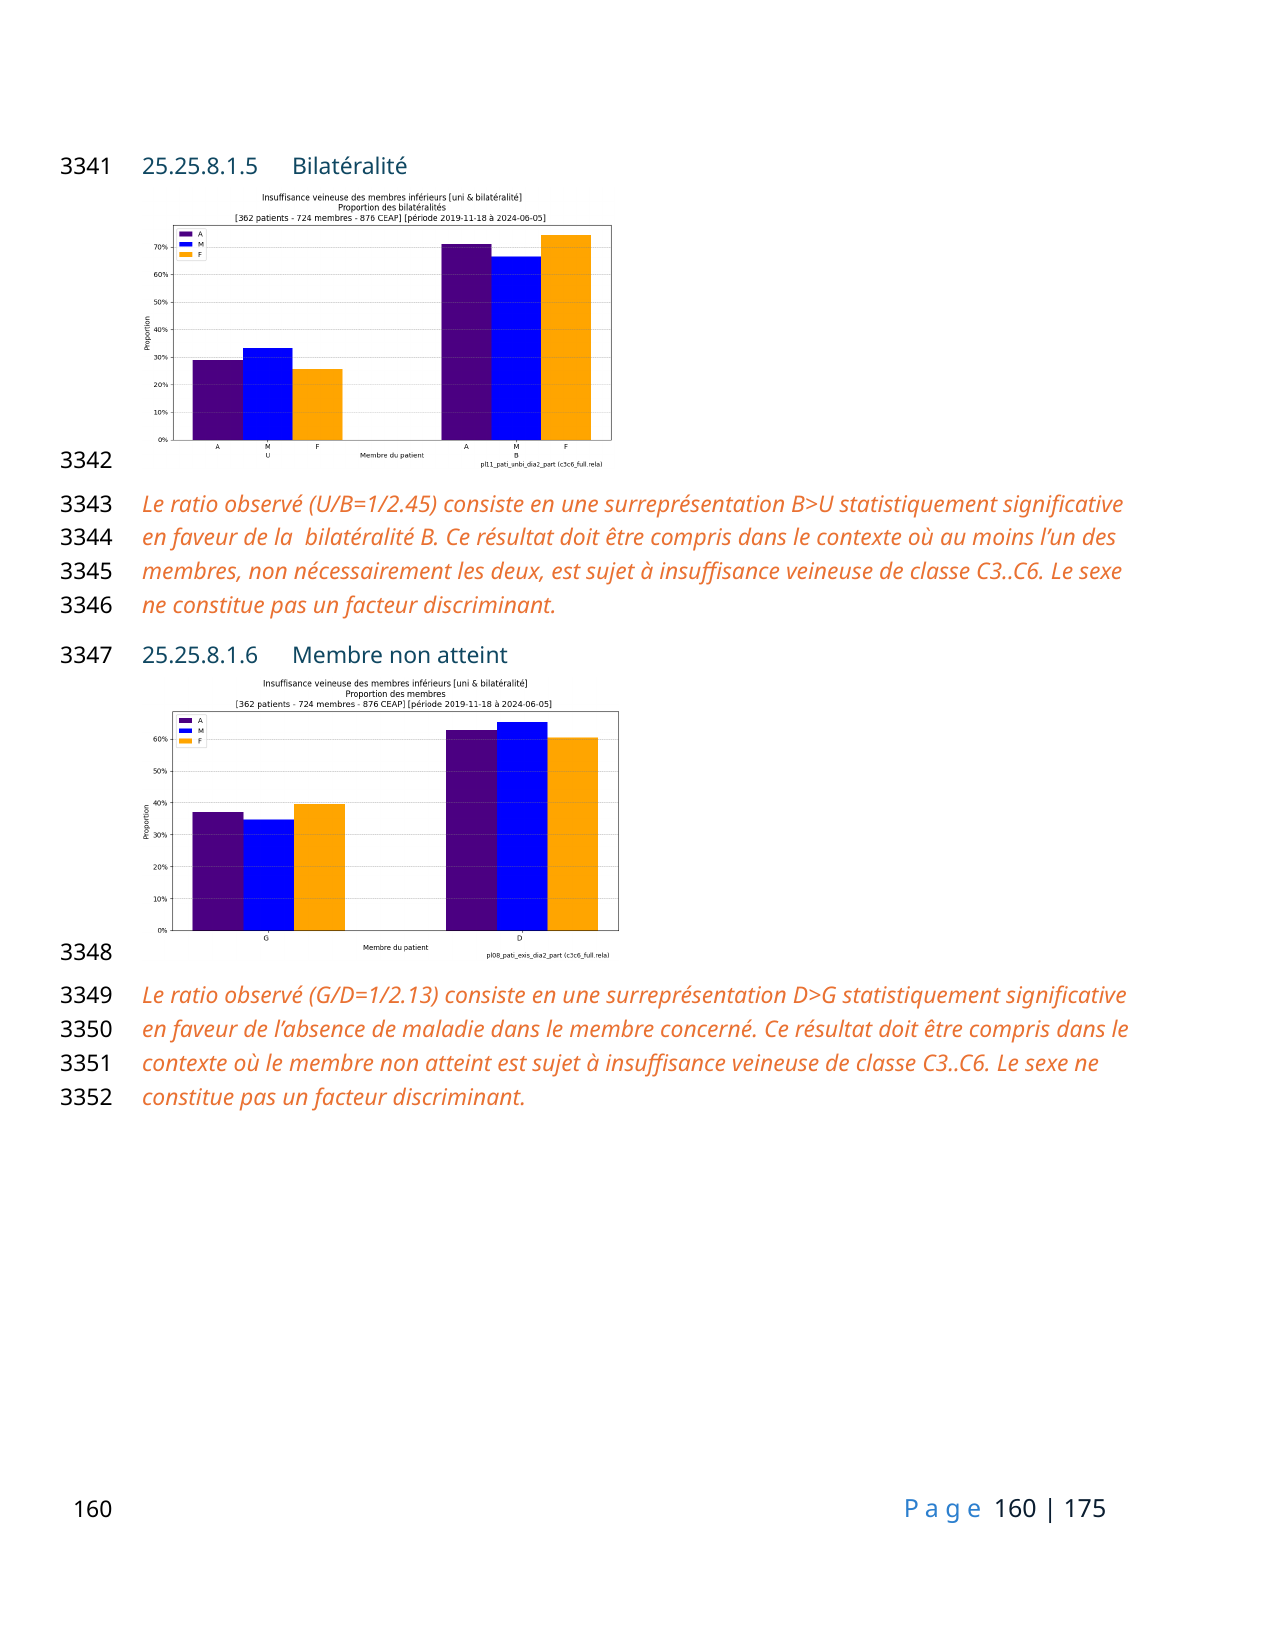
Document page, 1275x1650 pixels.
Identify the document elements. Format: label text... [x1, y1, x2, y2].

subtitle Bilatéralité [142, 150, 1133, 181]
text Le ratio observé (U/B=1/2.45) consiste en une surreprésentation B>U statistiquement significative en faveur de la bilatéralité B. Ce résultat doit être compris dans le contexte où au moins l’un des membres, non nécessairement les deux, est sujet à insuffisance veineuse de classe C3..C6. Le sexe ne constitue pas un facteur discriminant. [142, 487, 1133, 620]
picture [141, 187, 615, 469]
picture [141, 677, 620, 961]
subtitle Membre non atteint [142, 639, 1133, 670]
text Le ratio observé (G/D=1/2.13) consiste en une surreprésentation D>G statistiquement significative en faveur de l’absence de maladie dans le membre concerné. Ce résultat doit être compris dans le contexte où le membre non atteint est sujet à insuffisance veineuse de classe C3..C6. Le sexe ne constitue pas un facteur discriminant. [142, 979, 1133, 1112]
